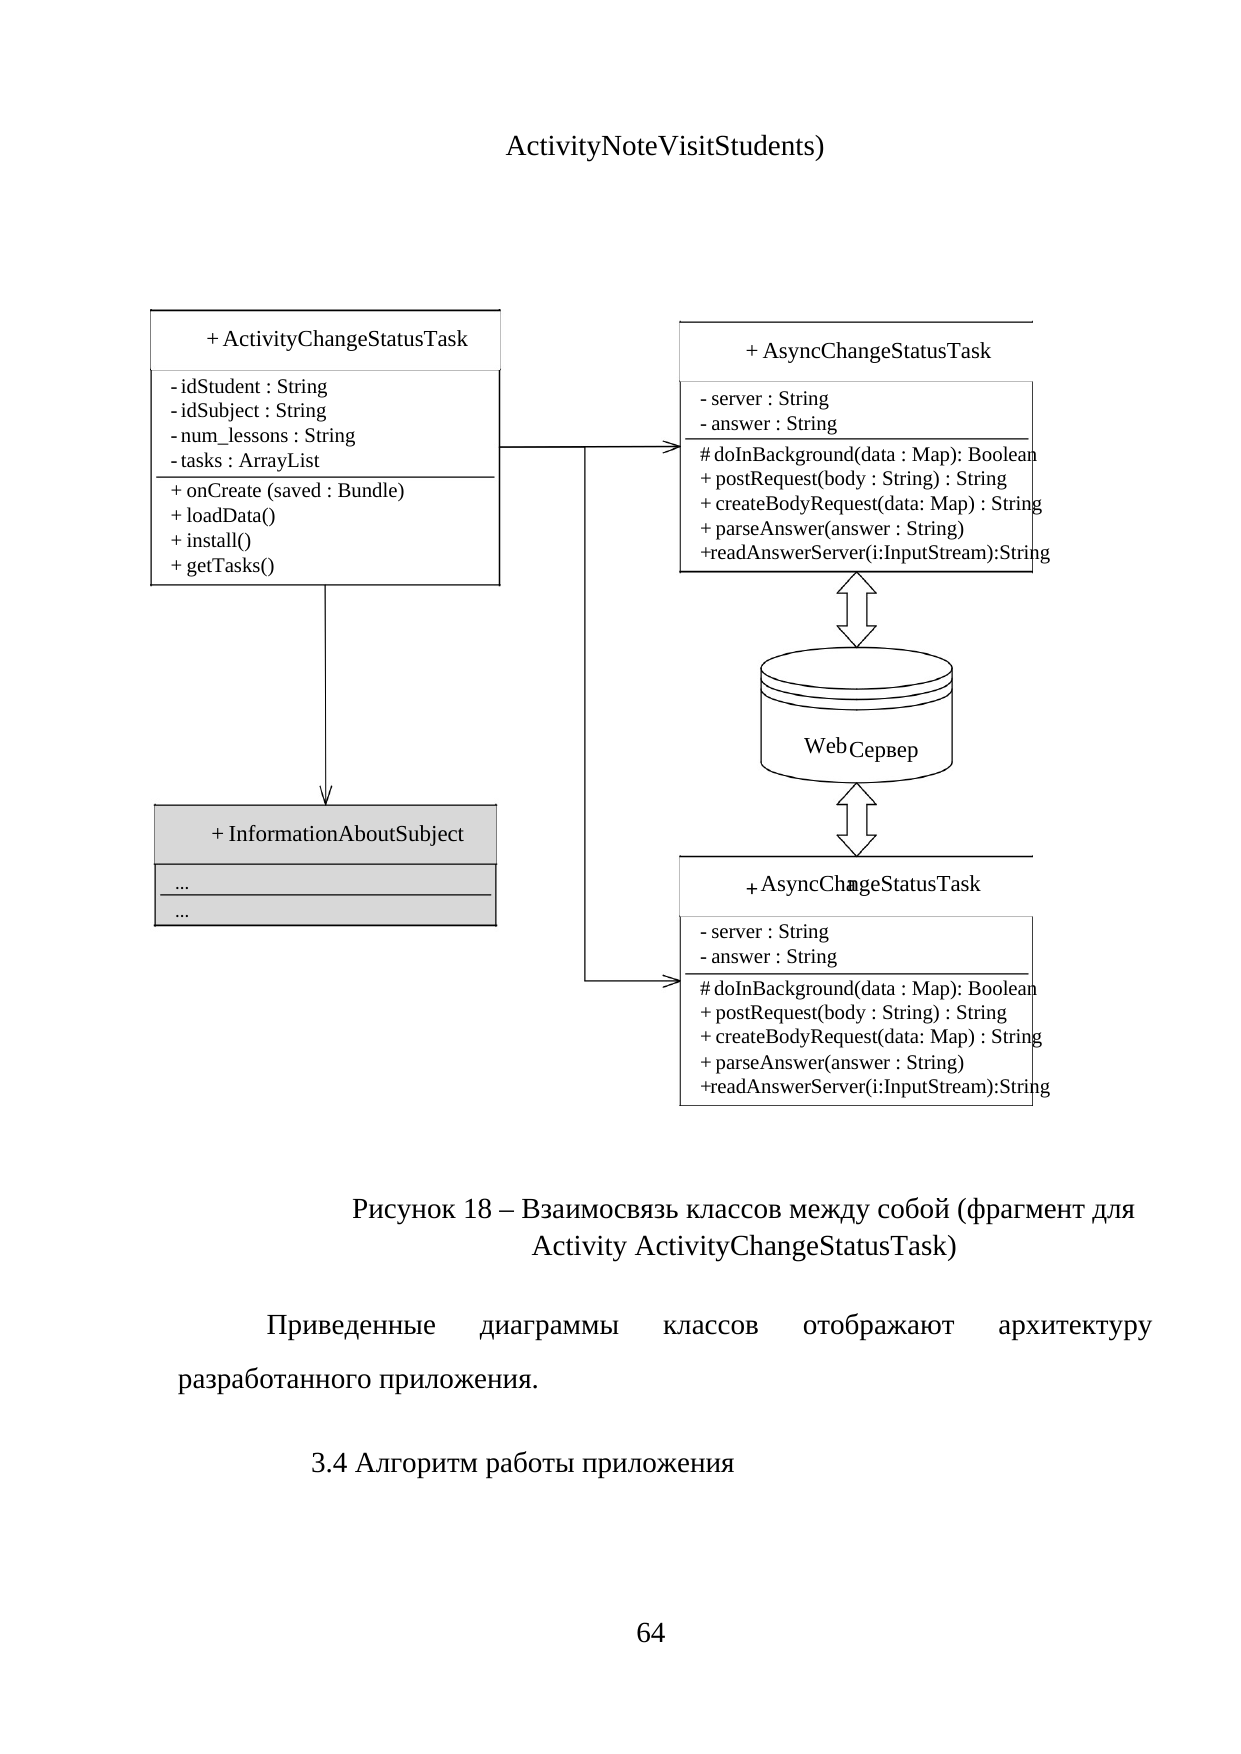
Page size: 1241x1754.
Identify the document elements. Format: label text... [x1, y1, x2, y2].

picture [150, 309, 1033, 1106]
text ActivityNoteVisitStudents) [177, 128, 1153, 161]
subtitle 3.4 Алгоритм работы приложения [311, 1445, 1153, 1479]
text Приведенные диаграммы классов отображают архитектуру разработанного приложения. [178, 1307, 1153, 1394]
text Рисунок 18 – Взаимосвязь классов между собой (фрагмент для Activity ActivityChangeStatusTask) [351, 1191, 1136, 1262]
